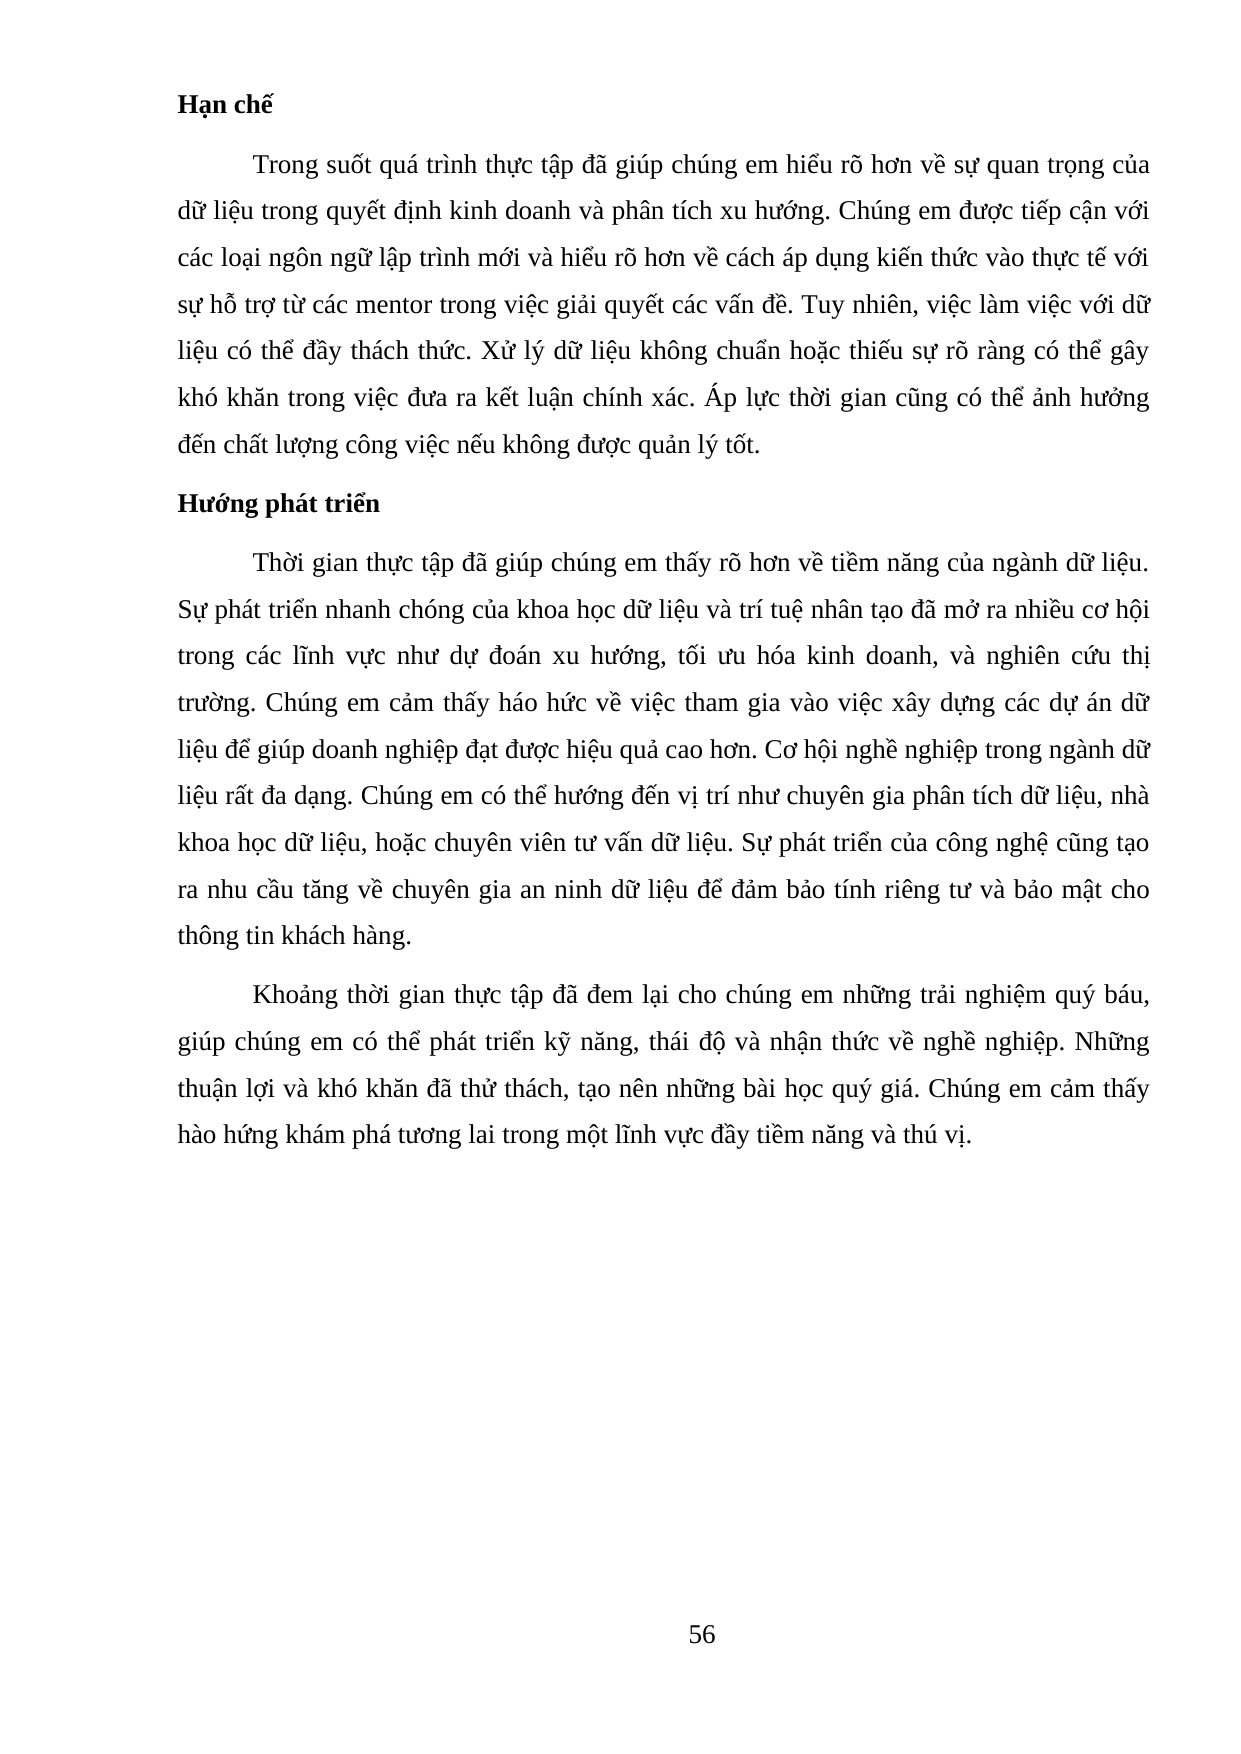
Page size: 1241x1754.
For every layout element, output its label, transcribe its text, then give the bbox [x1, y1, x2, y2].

text Hướng phát triển [177, 487, 1152, 518]
text Thời gian thực tập đã giúp chúng em thấy rõ hơn về tiềm năng của ngành dữ liệu. Sự phát triển nhanh chóng của khoa học dữ liệu và trí tuệ nhân tạo đã mở ra nhiều cơ hội trong các lĩnh vực như dự đoán xu hướng, tối ưu hóa kinh doanh, và nghiên cứu thị trường. Chúng em cảm thấy háo hức về việc tham gia vào việc xây dựng các dự án dữ liệu để giúp doanh nghiệp đạt được hiệu quả cao hơn. Cơ hội nghề nghiệp trong ngành dữ liệu rất đa dạng. Chúng em có thể hướng đến vị trí như chuyên gia phân tích dữ liệu, nhà khoa học dữ liệu, hoặc chuyên viên tư vấn dữ liệu. Sự phát triển của công nghệ cũng tạo ra nhu cầu tăng về chuyên gia an ninh dữ liệu để đảm bảo tính riêng tư và bảo mật cho thông tin khách hàng. [177, 546, 1152, 951]
text Khoảng thời gian thực tập đã đem lại cho chúng em những trải nghiệm quý báu, giúp chúng em có thể phát triển kỹ năng, thái độ và nhận thức về nghề nghiệp. Những thuận lợi và khó khăn đã thử thách, tạo nên những bài học quý giá. Chúng em cảm thấy hào hứng khám phá tương lai trong một lĩnh vực đầy tiềm năng và thú vị. [177, 979, 1152, 1150]
text Hạn chế [177, 89, 1152, 120]
text Trong suốt quá trình thực tập đã giúp chúng em hiểu rõ hơn về sự quan trọng của dữ liệu trong quyết định kinh doanh và phân tích xu hướng. Chúng em được tiếp cận với các loại ngôn ngữ lập trình mới và hiểu rõ hơn về cách áp dụng kiến thức vào thực tế với sự hỗ trợ từ các mentor trong việc giải quyết các vấn đề. Tuy nhiên, việc làm việc với dữ liệu có thể đầy thách thức. Xử lý dữ liệu không chuẩn hoặc thiếu sự rõ ràng có thể gây khó khăn trong việc đưa ra kết luận chính xác. Áp lực thời gian cũng có thể ảnh hưởng đến chất lượng công việc nếu không được quản lý tốt. [177, 148, 1152, 459]
